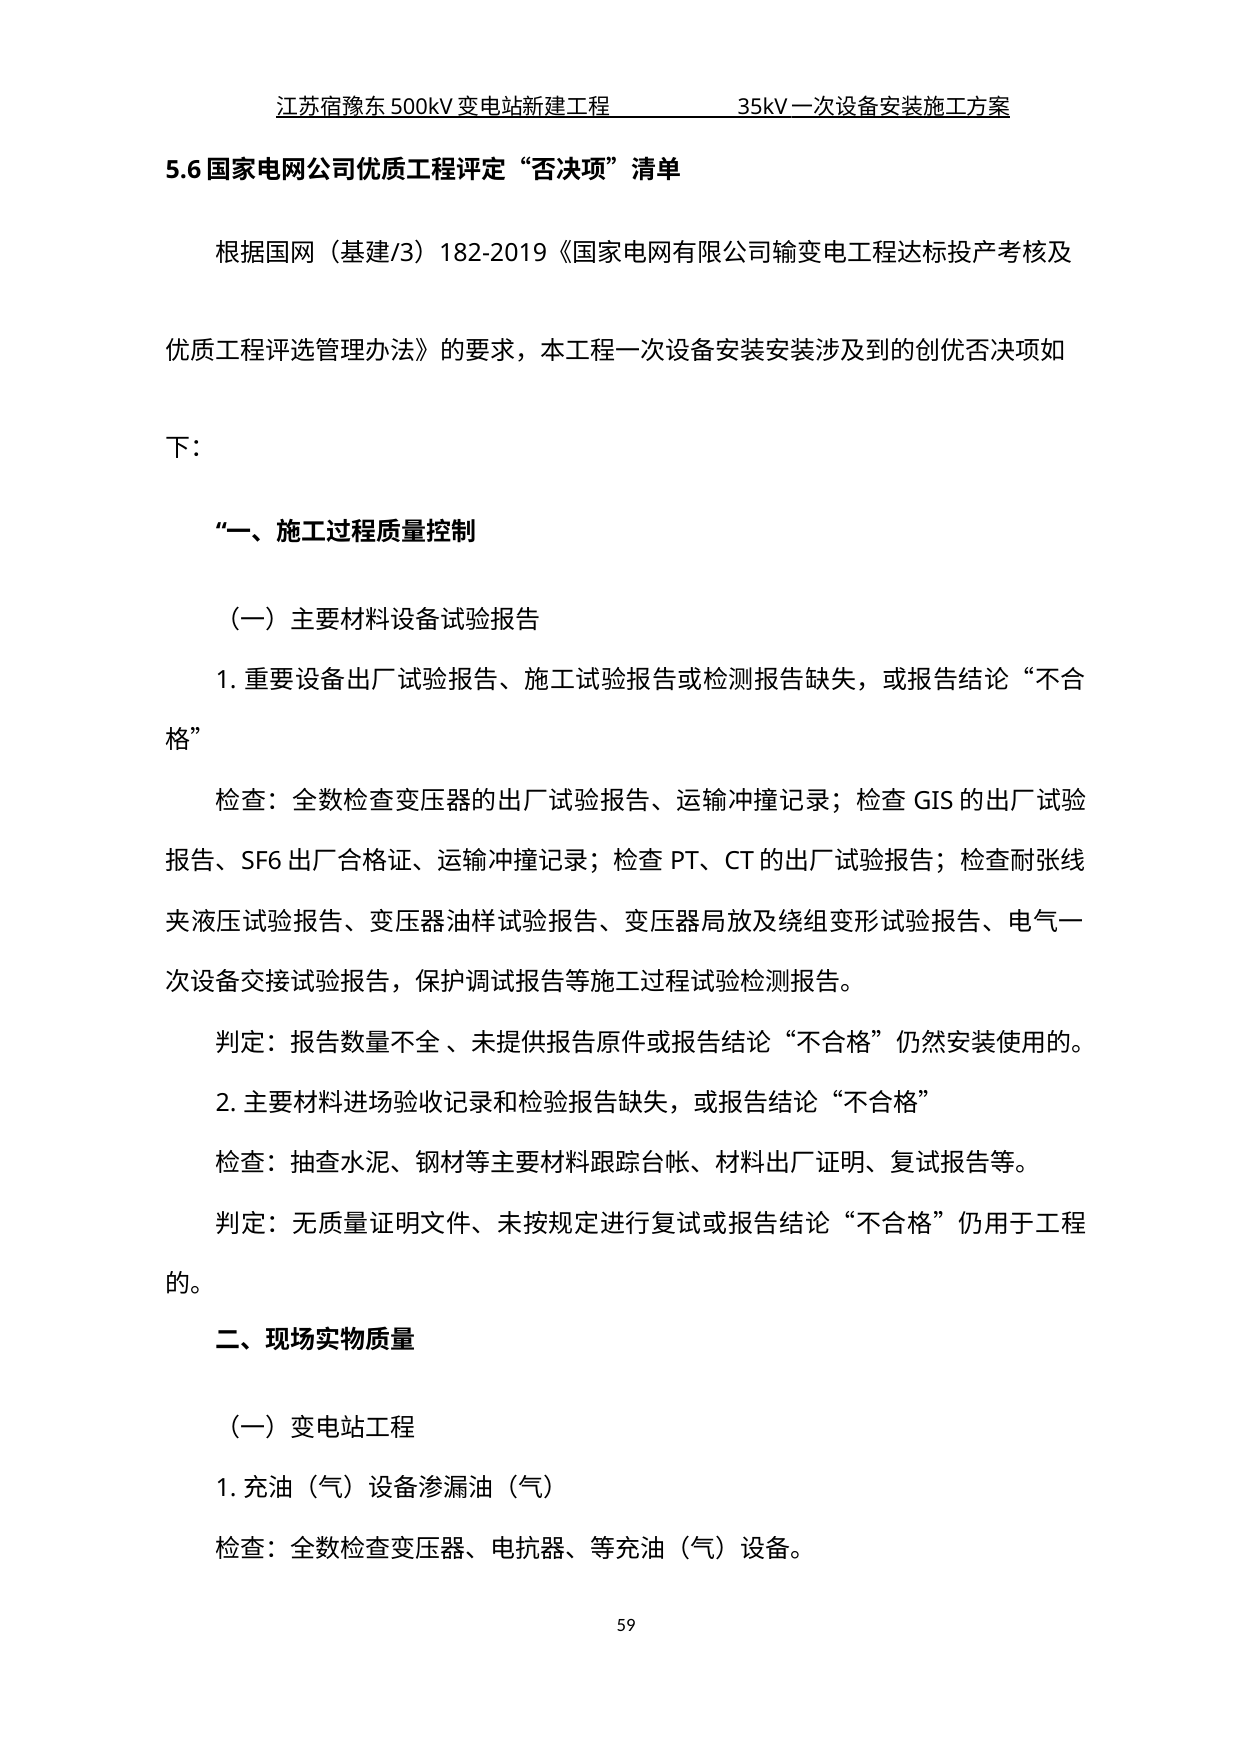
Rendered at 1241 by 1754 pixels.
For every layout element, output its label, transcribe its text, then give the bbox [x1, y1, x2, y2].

text （一）主要材料设备试验报告 [165, 580, 1087, 640]
subtitle 5.6国家电网公司优质工程评定“否决项”清单 [165, 135, 1087, 200]
text “一、施工过程质量控制 [165, 497, 1087, 562]
text 检查：抽查水泥、钢材等主要材料跟踪台帐、材料出厂证明、复试报告等。 [165, 1123, 1087, 1184]
text 检查：全数检查变压器的出厂试验报告、运输冲撞记录；检查GIS的出厂试验报告、SF6出厂合格证、运输冲撞记录；检查PT、CT的出厂试验报告；检查耐张线夹液压试验报告、变压器油样试验报告、变压器局放及绕组变形试验报告、电气一次设备交接试验报告，保护调试报告等施工过程试验检测报告。 [165, 761, 1087, 1003]
text 检查：全数检查变压器、电抗器、等充油（气）设备。 [165, 1509, 1087, 1569]
text （一）变电站工程 [165, 1388, 1087, 1448]
text 2. 主要材料进场验收记录和检验报告缺失，或报告结论“不合格” [165, 1063, 1087, 1123]
text 根据国网（基建/3）182-2019《国家电网有限公司输变电工程达标投产考核及优质工程评选管理办法》的要求，本工程一次设备安装安装涉及到的创优否决项如下： [165, 218, 1087, 478]
text 1. 充油（气）设备渗漏油（气） [165, 1448, 1087, 1509]
text 判定：无质量证明文件、未按规定进行复试或报告结论“不合格”仍用于工程的。 [165, 1184, 1087, 1305]
text 1. 重要设备出厂试验报告、施工试验报告或检测报告缺失，或报告结论“不合格” [165, 640, 1087, 761]
text 判定：报告数量不全 、未提供报告原件或报告结论“不合格”仍然安装使用的。 [165, 1003, 1087, 1063]
list 现场实物质量 [165, 1305, 1087, 1370]
